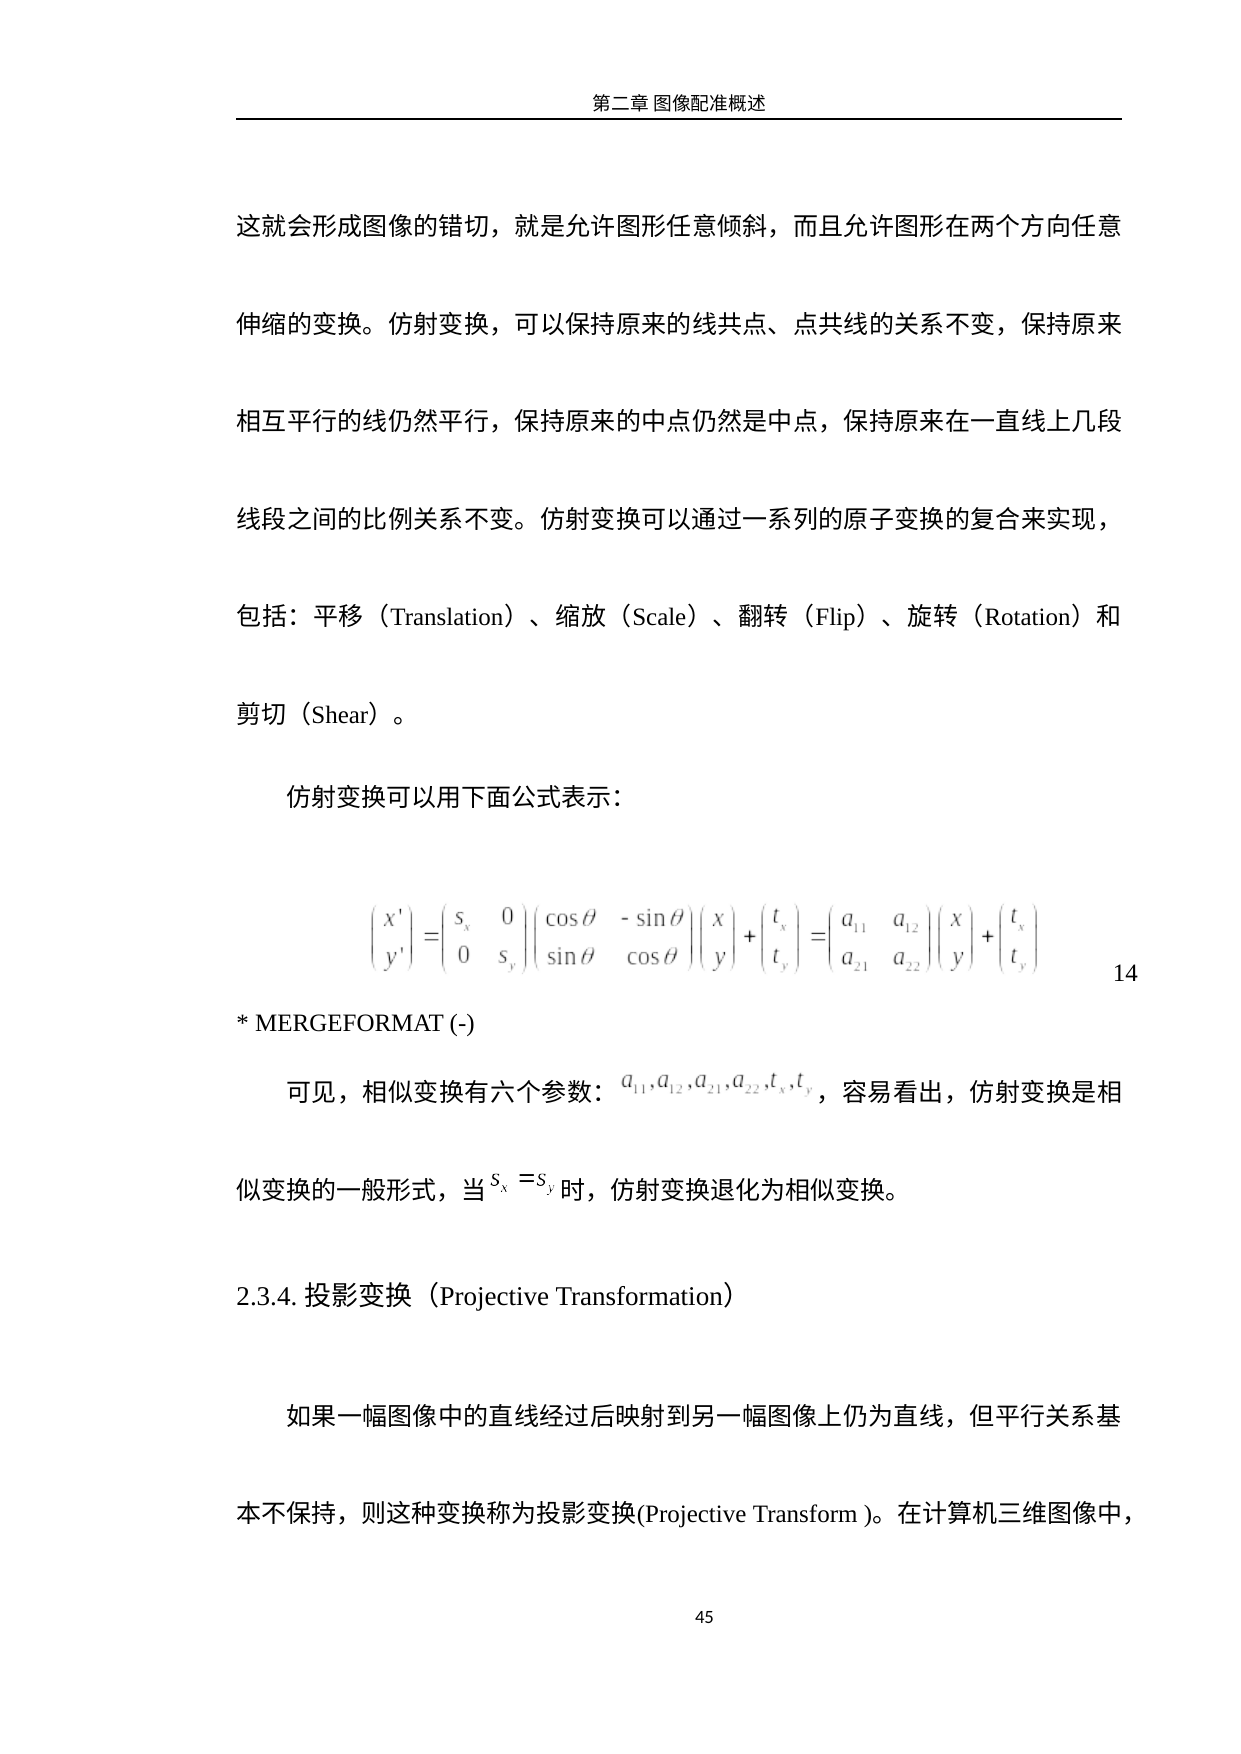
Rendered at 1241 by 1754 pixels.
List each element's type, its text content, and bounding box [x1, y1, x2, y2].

text 可见，相似变换有六个参数：，容易看出，仿射变换是相似变换的一般形式，当时，仿射变换退化为相似变换。 [236, 1053, 1122, 1216]
subtitle 2.3.4. 投影变换（Projective Transformation） [236, 1261, 1122, 1326]
text 仿射变换可以用下面公式表示： [236, 763, 1122, 828]
